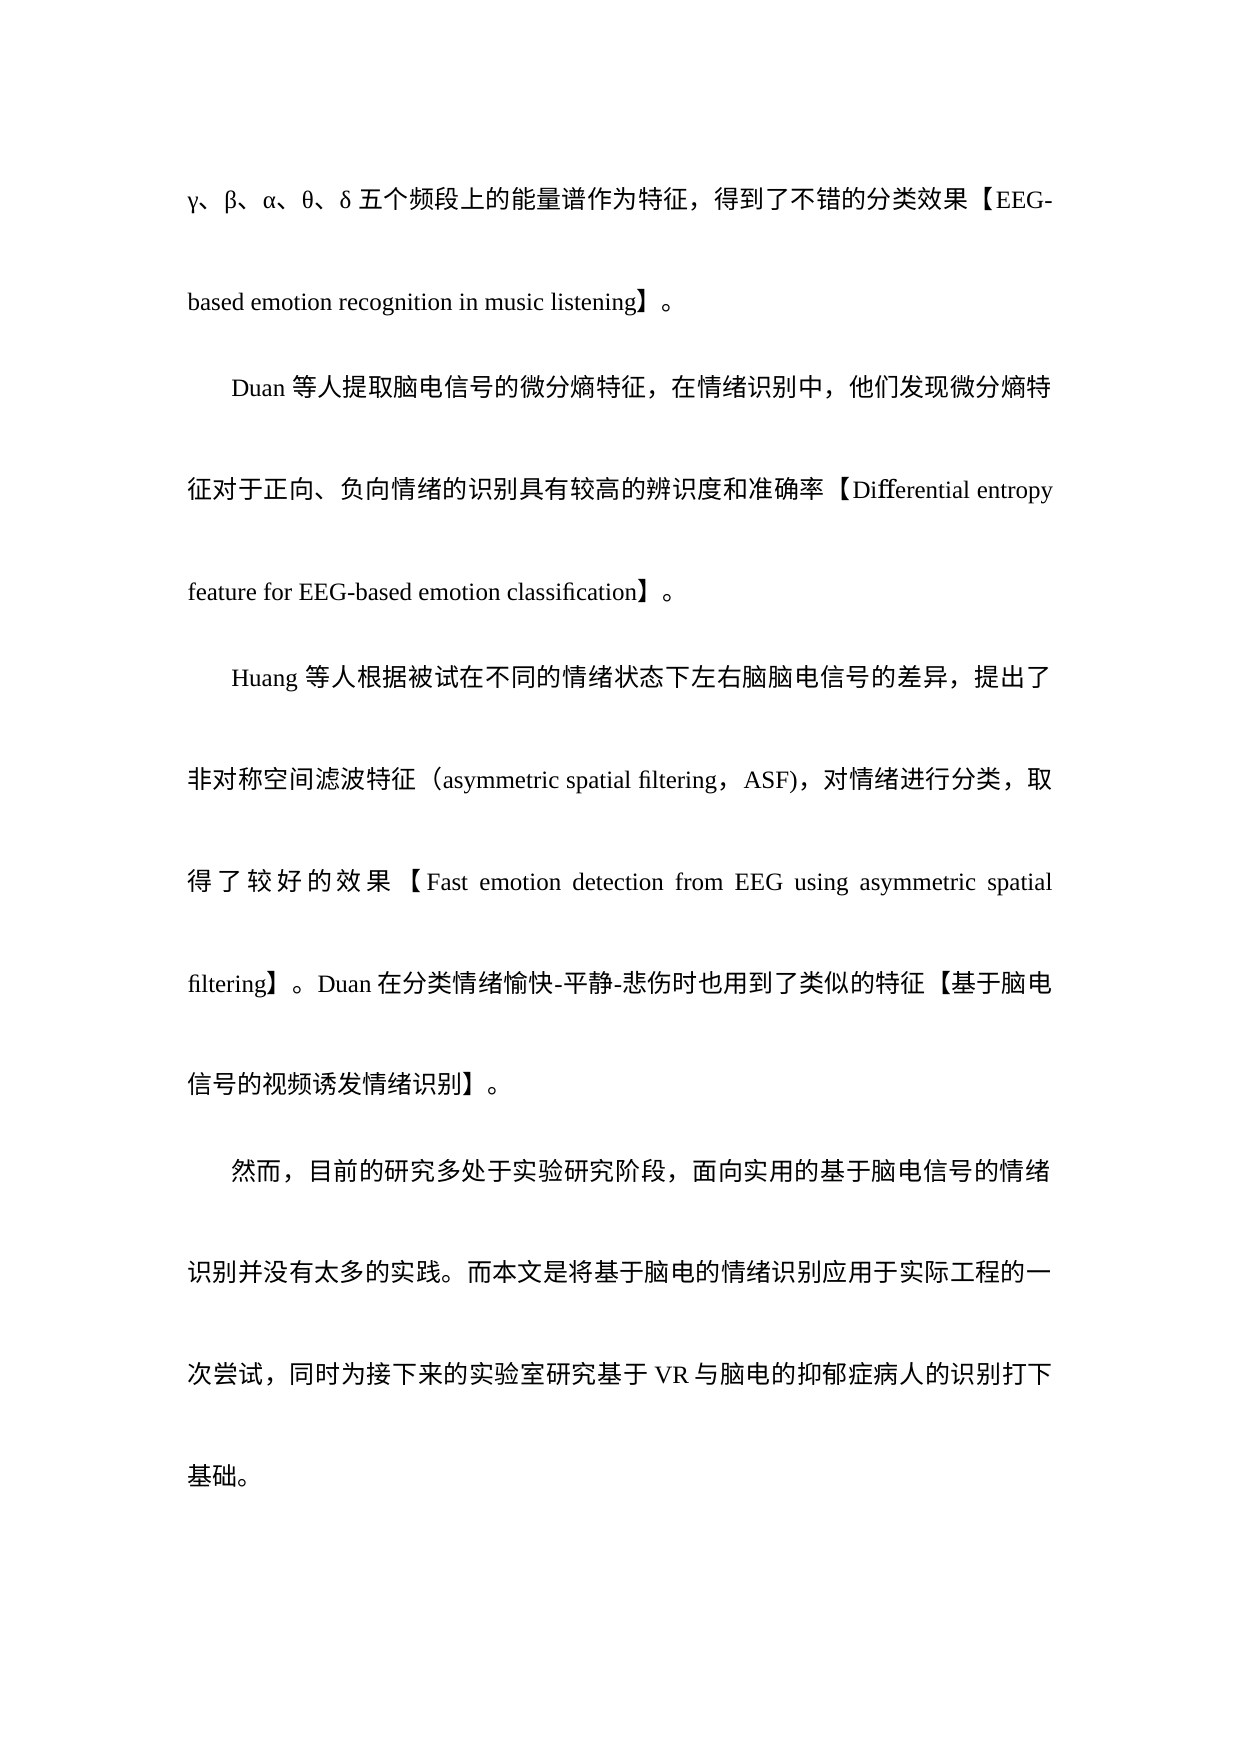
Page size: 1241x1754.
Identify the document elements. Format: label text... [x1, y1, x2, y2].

text 然而，目前的研究多处于实验研究阶段，面向实用的基于脑电信号的情绪识别并没有太多的实践。而本文是将基于脑电的情绪识别应用于实际工程的一次尝试，同时为接下来的实验室研究基于VR与脑电的抑郁症病人的识别打下基础。 [187, 1135, 1053, 1509]
text Huang 等人根据被试在不同的情绪状态下左右脑脑电信号的差异，提出了非对称空间滤波特征（asymmetric spatial ﬁltering，ASF)，对情绪进行分类，取得了较好的效果【Fast emotion detection from EEG using asymmetric spatial ﬁltering】。Duan在分类情绪愉快-平静-悲伤时也用到了类似的特征【基于脑电信号的视频诱发情绪识别】。 [187, 642, 1053, 1117]
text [187, 164, 1053, 334]
text Duan 等人提取脑电信号的微分熵特征，在情绪识别中，他们发现微分熵特征对于正向、负向情绪的识别具有较高的辨识度和准确率【Diﬀerential entropy feature for EEG-based emotion classiﬁcation】。 [187, 352, 1053, 623]
